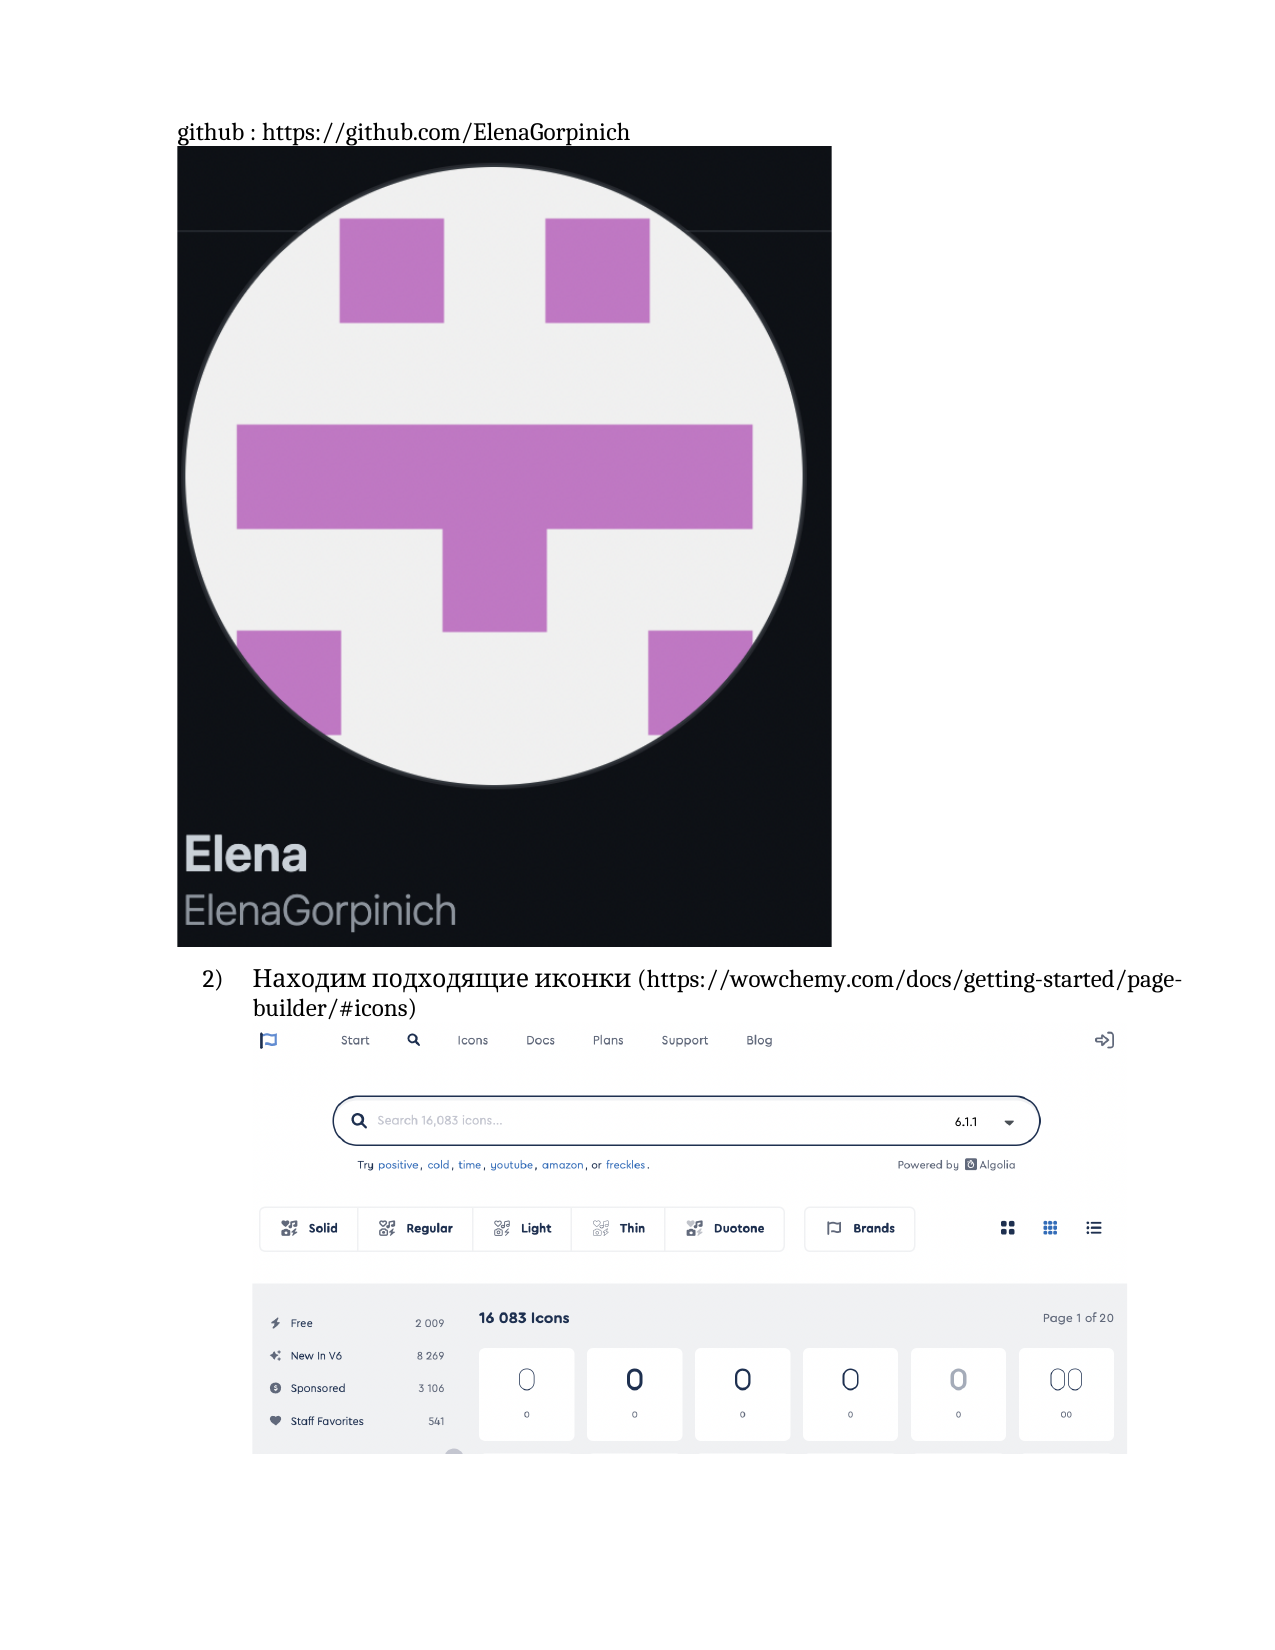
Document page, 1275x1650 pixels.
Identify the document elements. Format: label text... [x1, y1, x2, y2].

picture [252, 1022, 1128, 1454]
picture [177, 146, 832, 947]
